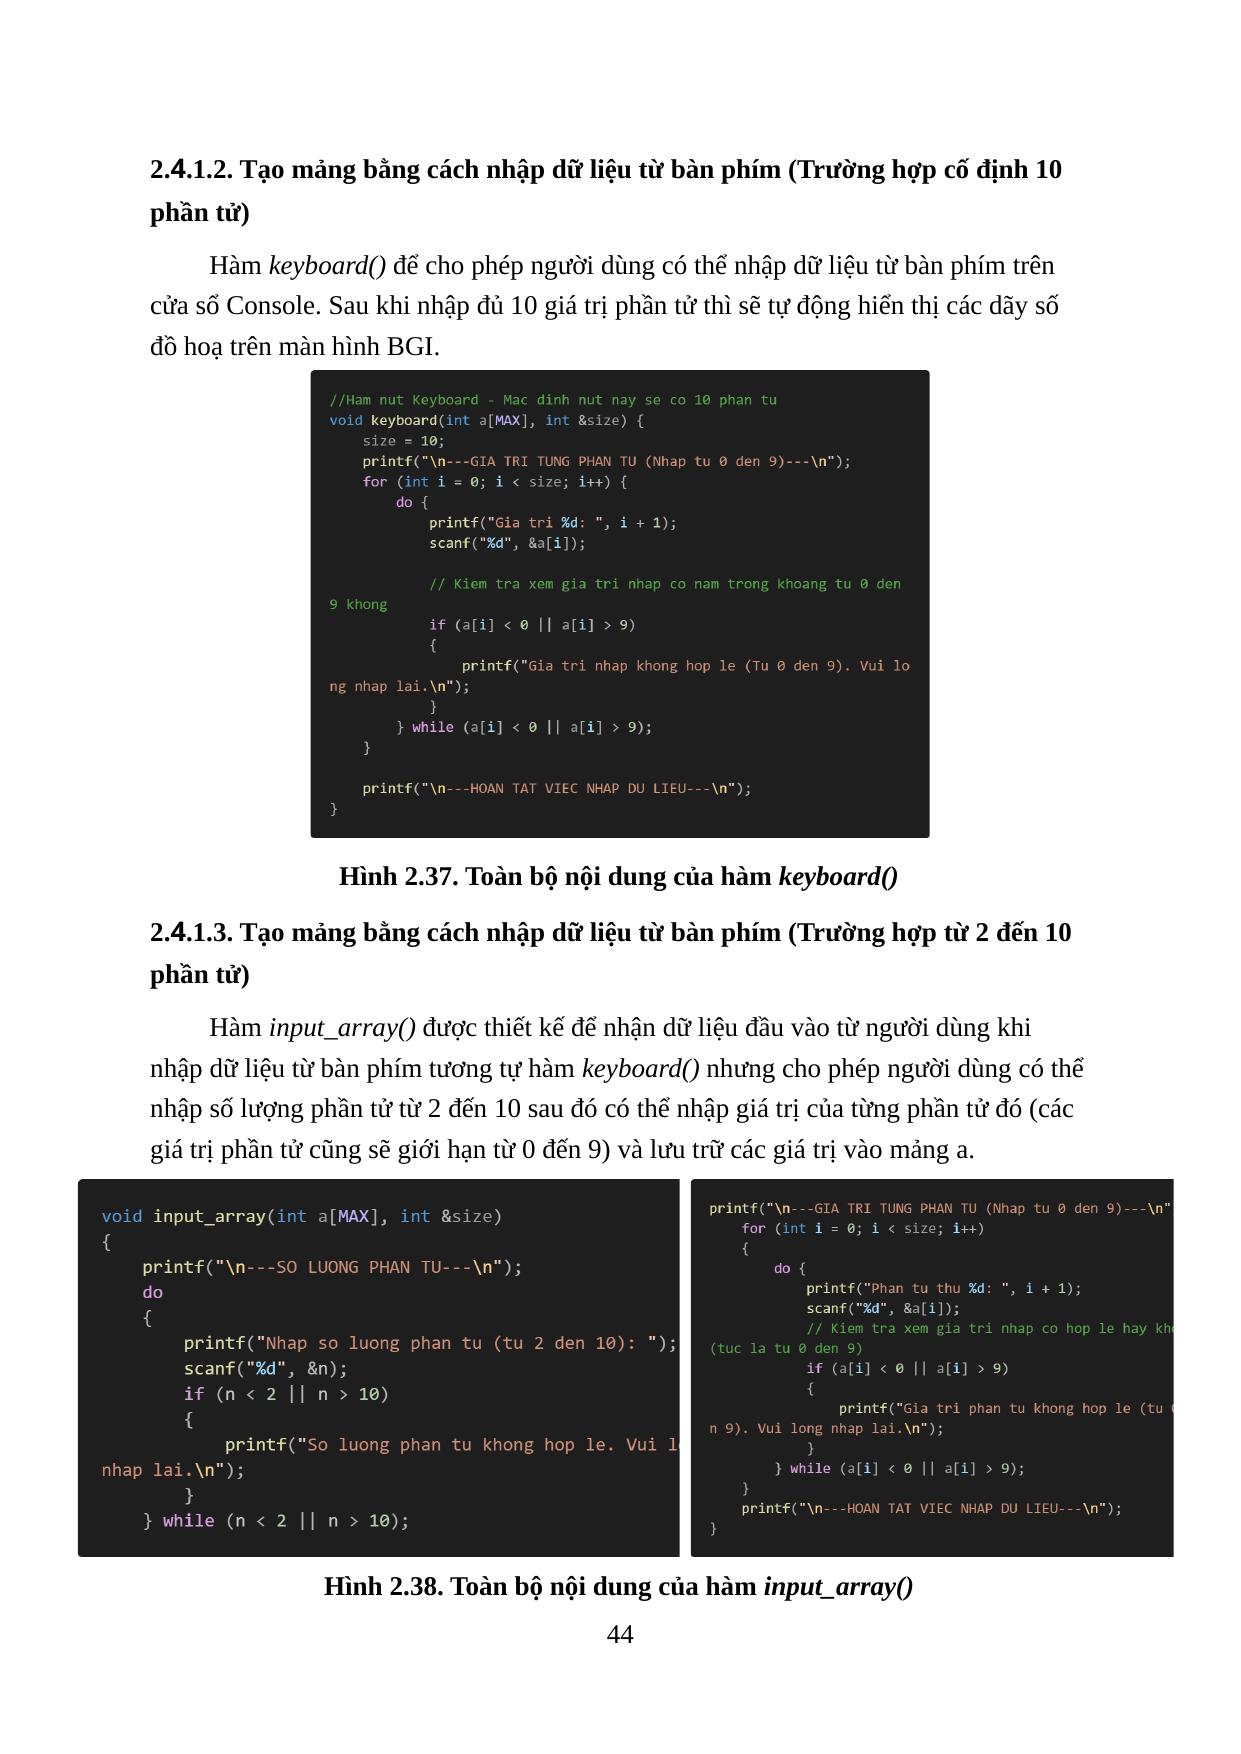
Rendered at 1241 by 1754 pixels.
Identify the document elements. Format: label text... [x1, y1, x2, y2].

picture [310, 370, 930, 838]
subtitle 2.4.1.3. Tạo mảng bằng cách nhập dữ liệu từ bàn phím (Trường hợp từ 2 đến 10 phần tử) [150, 912, 1090, 990]
text Hình 2.38. Toàn bộ nội dung của hàm input_array() [150, 1570, 1090, 1601]
subtitle 2.4.1.2. Tạo mảng bằng cách nhập dữ liệu từ bàn phím (Trường hợp cố định 10 phần tử) [150, 150, 1090, 227]
table_header [680, 1180, 1173, 1570]
picture [690, 1179, 1174, 1557]
text Hàm input_array() được thiết kế để nhận dữ liệu đầu vào từ người dùng khi nhập dữ liệu từ bàn phím tương tự hàm keyboard() nhưng cho phép người dùng có thể nhập số lượng phần tử từ 2 đến 10 sau đó có thể nhập giá trị của từng phần tử đó (các giá trị phần tử cũng sẽ giới hạn từ 0 đến 9) và lưu trữ các giá trị vào mảng a. [150, 1012, 1090, 1164]
text Hình 2.37. Toàn bộ nội dung của hàm keyboard() [150, 859, 1090, 891]
picture [77, 1179, 680, 1557]
text Hàm keyboard() để cho phép người dùng có thể nhập dữ liệu từ bàn phím trên cửa sổ Console. Sau khi nhập đủ 10 giá trị phần tử thì sẽ tự động hiển thị các dãy số đồ hoạ trên màn hình BGI. [150, 249, 1090, 361]
table_header [67, 1180, 679, 1570]
